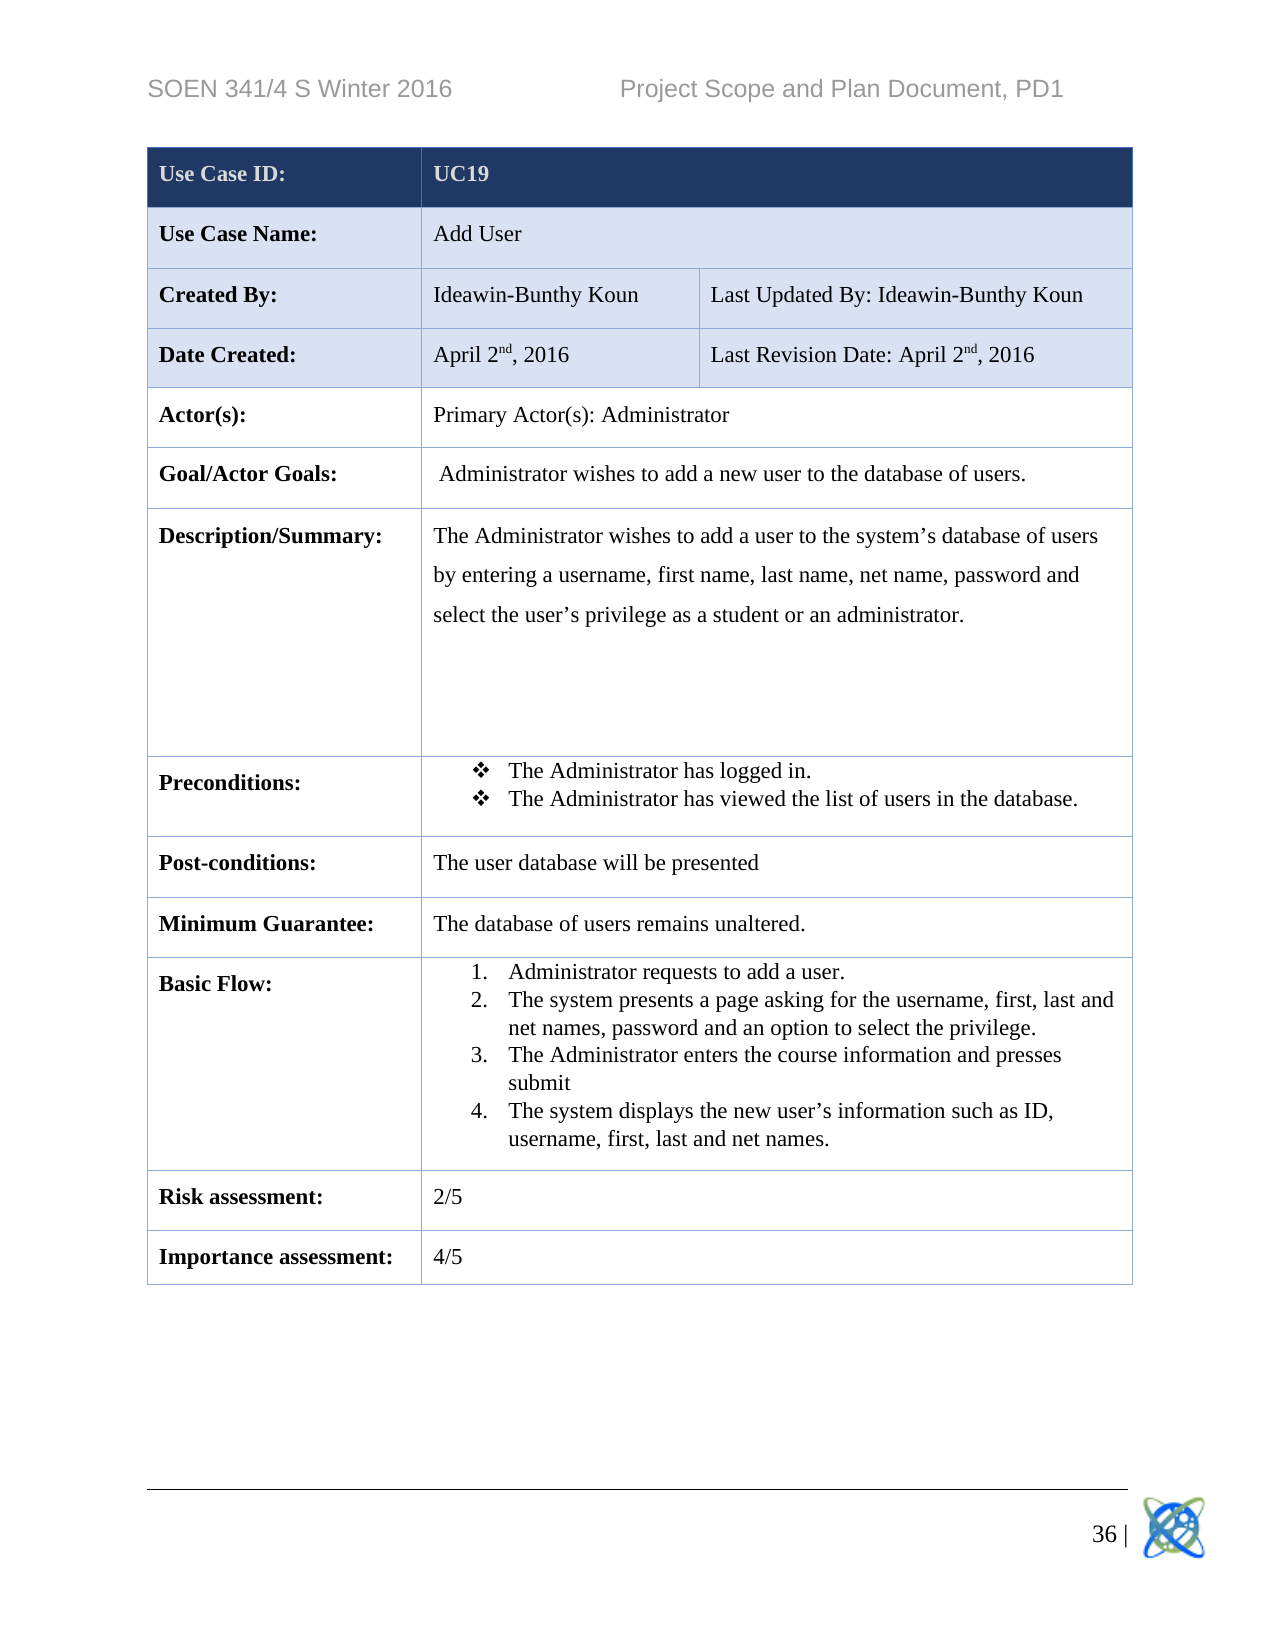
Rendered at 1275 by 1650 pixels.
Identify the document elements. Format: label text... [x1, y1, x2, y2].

table_header Use Case ID: [148, 148, 421, 207]
table_cell Minimum Guarantee: [148, 898, 421, 957]
table_cell April 2nd, 2016 [422, 329, 699, 387]
table_cell Goal/Actor Goals: [148, 448, 421, 508]
table_cell The Administrator has logged in. The Administrator has viewed the list of users in the database. [422, 757, 1132, 836]
table_cell Risk assessment: [148, 1171, 421, 1229]
table_cell Last Updated By: Ideawin-Bunthy Koun [700, 269, 1132, 328]
table_cell Ideawin-Bunthy Koun [422, 269, 699, 328]
table_cell Administrator wishes to add a new user to the database of users. [422, 448, 1132, 508]
table_header UC19 [422, 148, 1132, 207]
table_cell 2/5 [422, 1171, 1132, 1229]
table_cell Description/Summary: [148, 509, 421, 756]
table_cell Administrator requests to add a user. The system presents a page asking for the username, first, last and net names, password and an option to select the privilege. The Administrator enters the course information and presses submit The system displays the new user’s information such as ID, username, first, last and net names. [422, 958, 1132, 1170]
table_cell 4/5 [422, 1231, 1132, 1284]
table_cell Actor(s): [148, 388, 421, 447]
table_cell Add User [422, 208, 1132, 268]
table_cell Last Revision Date: April 2nd, 2016 [700, 329, 1132, 387]
table_cell Basic Flow: [148, 958, 421, 1170]
table_cell Post-conditions: [148, 837, 421, 897]
table_cell Date Created: [148, 329, 421, 387]
table_cell Importance assessment: [148, 1231, 421, 1284]
table_cell Primary Actor(s): Administrator [422, 388, 1132, 447]
table_cell The Administrator wishes to add a user to the system’s database of users by entering a username, first name, last name, net name, password and select the user’s privilege as a student or an administrator. [422, 509, 1132, 756]
table_cell Preconditions: [148, 757, 421, 836]
table_cell The user database will be presented [422, 837, 1132, 897]
table_cell The database of users remains unaltered. [422, 898, 1132, 957]
picture [1123, 1490, 1224, 1566]
table_cell Created By: [148, 269, 421, 328]
table_cell Use Case Name: [148, 208, 421, 268]
